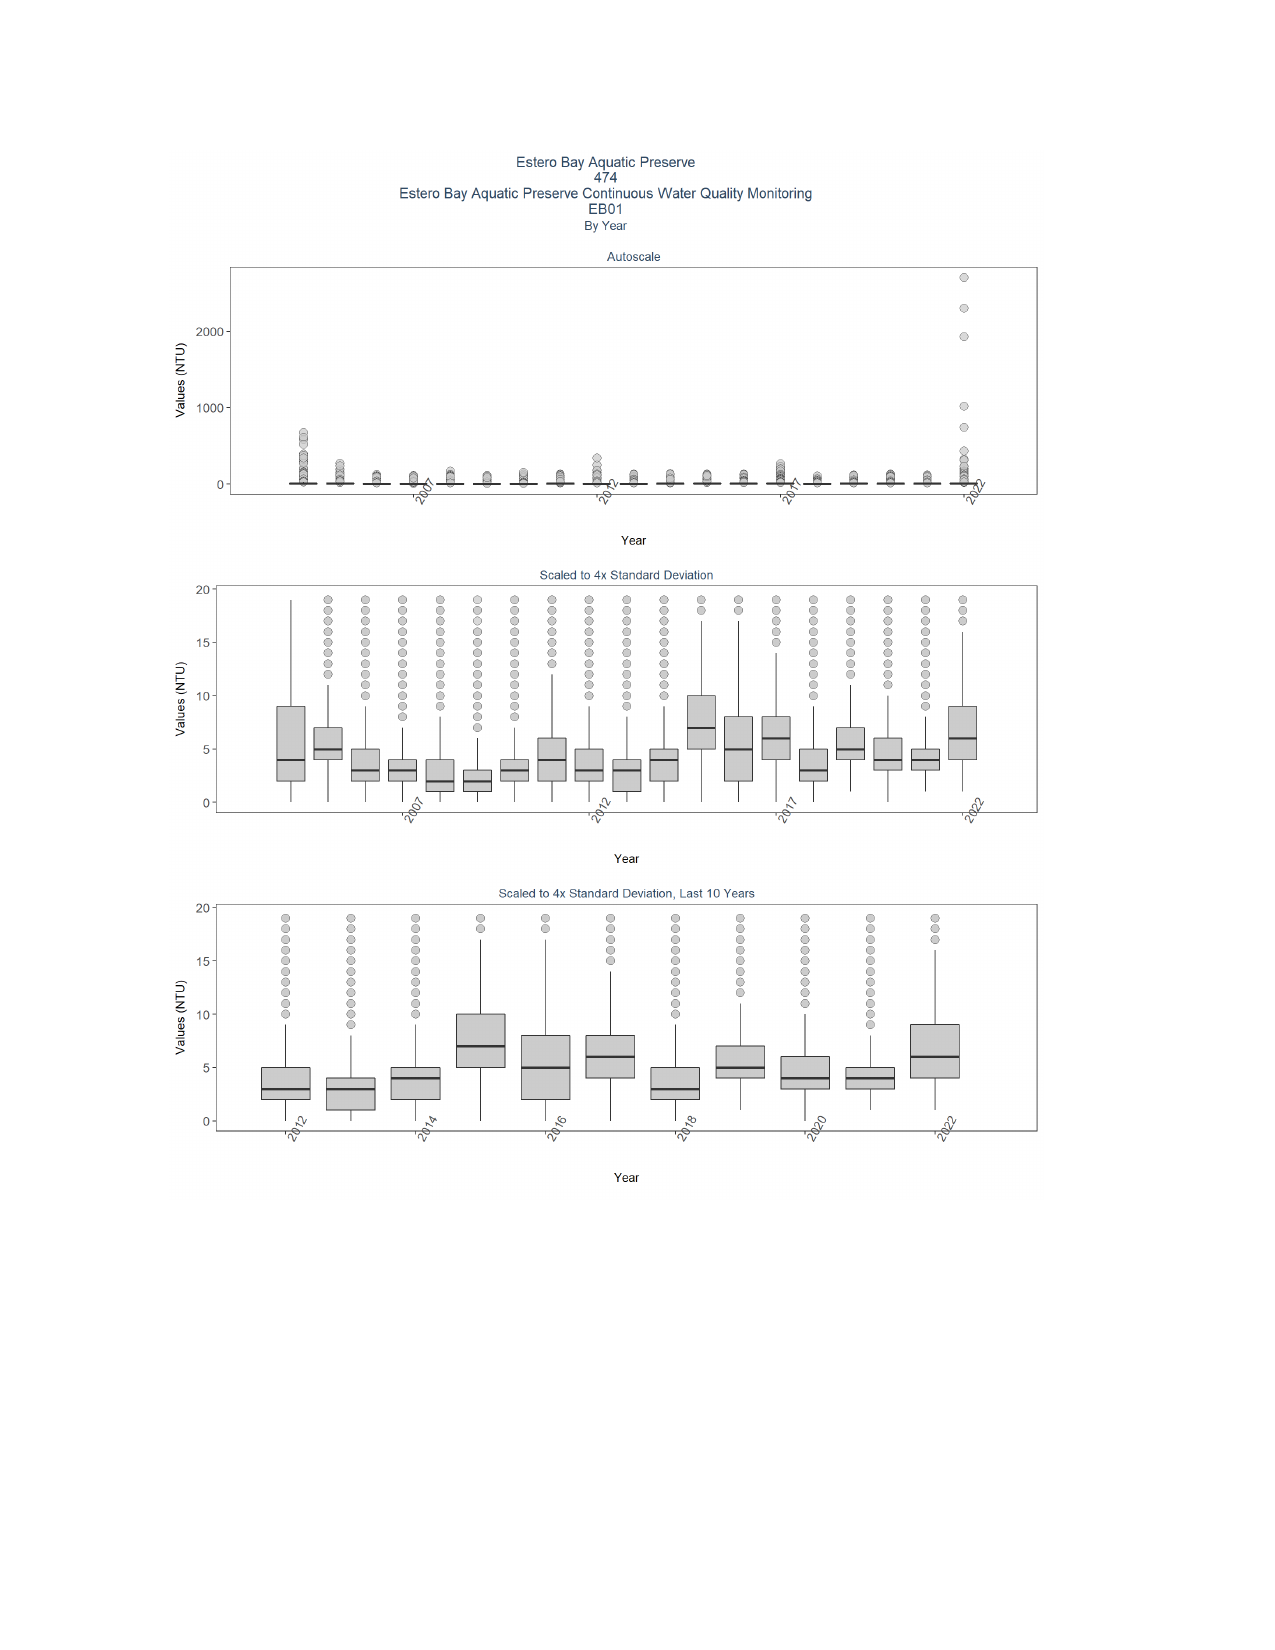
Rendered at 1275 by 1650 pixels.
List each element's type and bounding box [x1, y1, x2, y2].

picture [168, 150, 1044, 1200]
